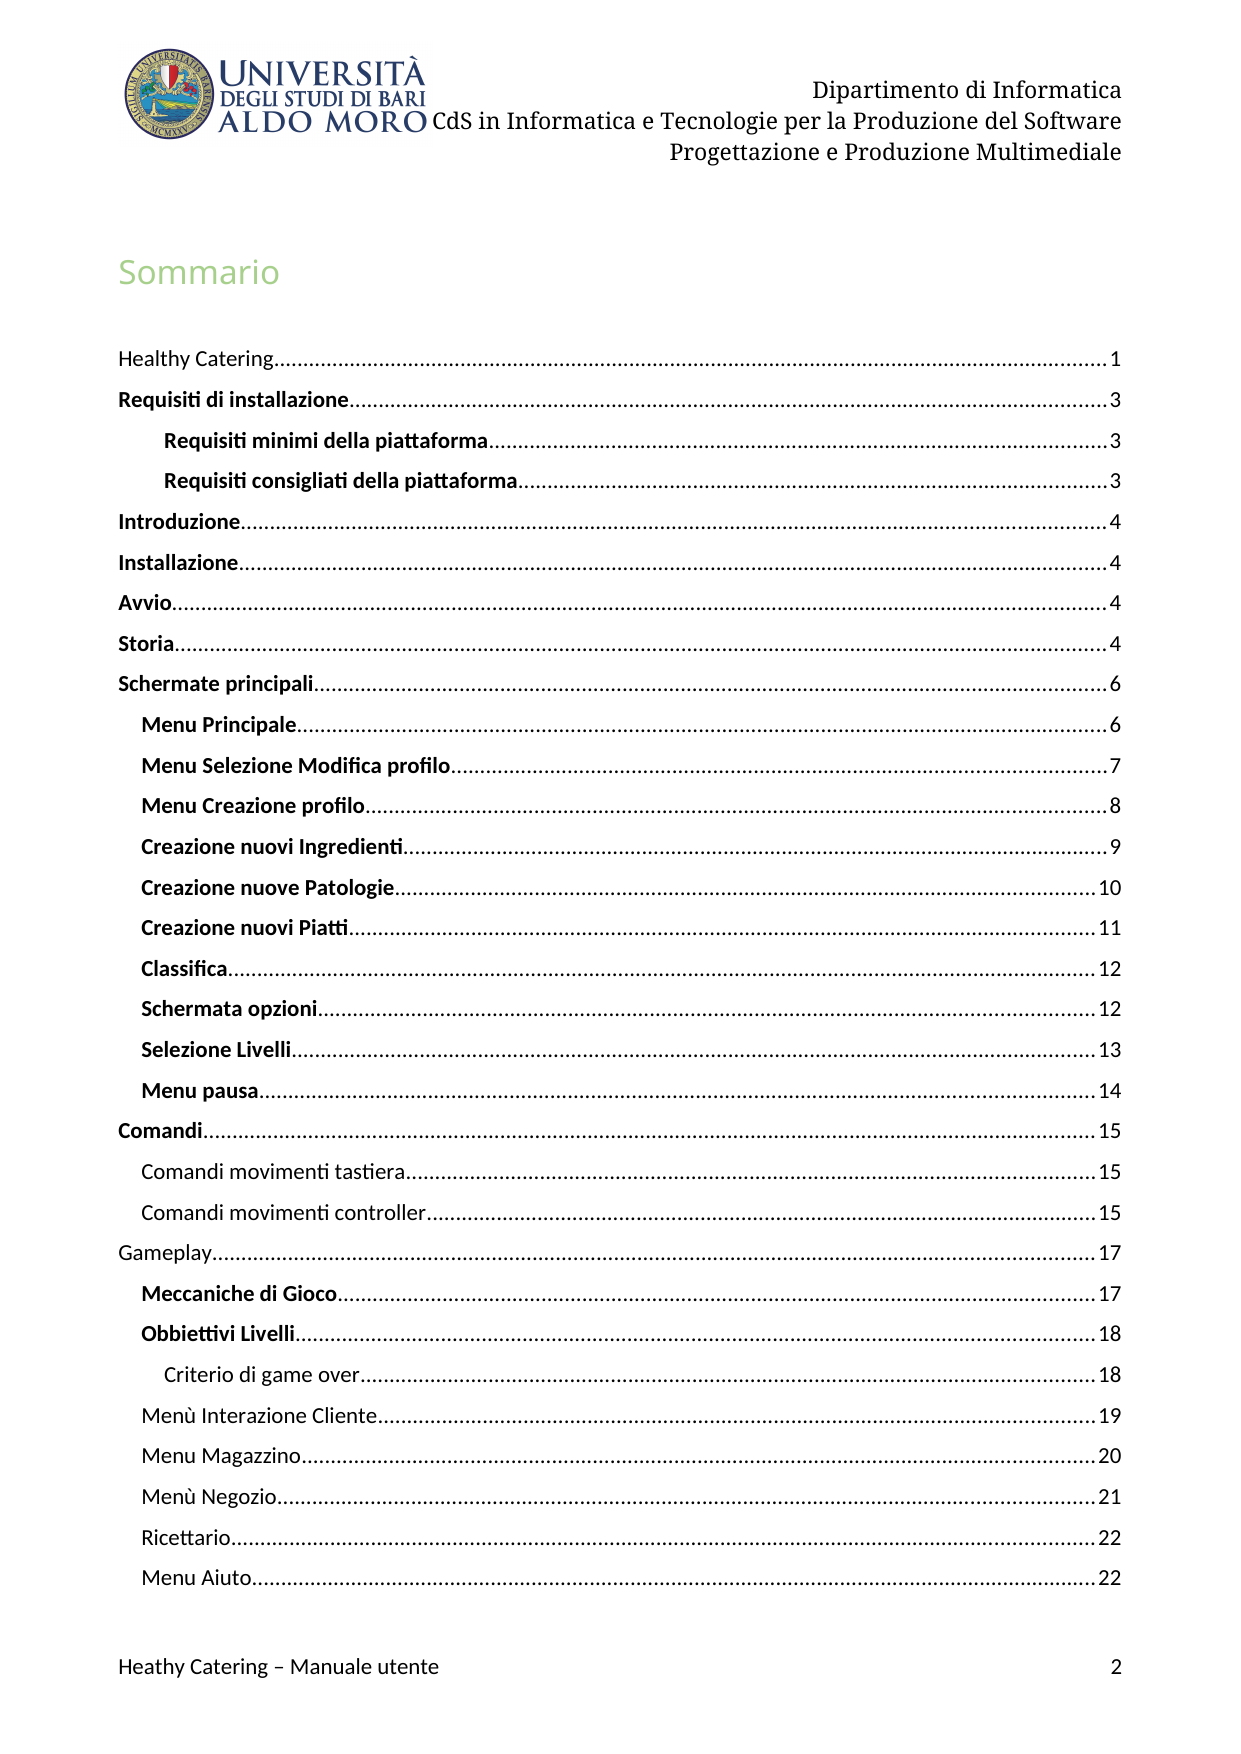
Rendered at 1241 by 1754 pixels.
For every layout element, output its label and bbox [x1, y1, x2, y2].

picture [118, 41, 433, 147]
